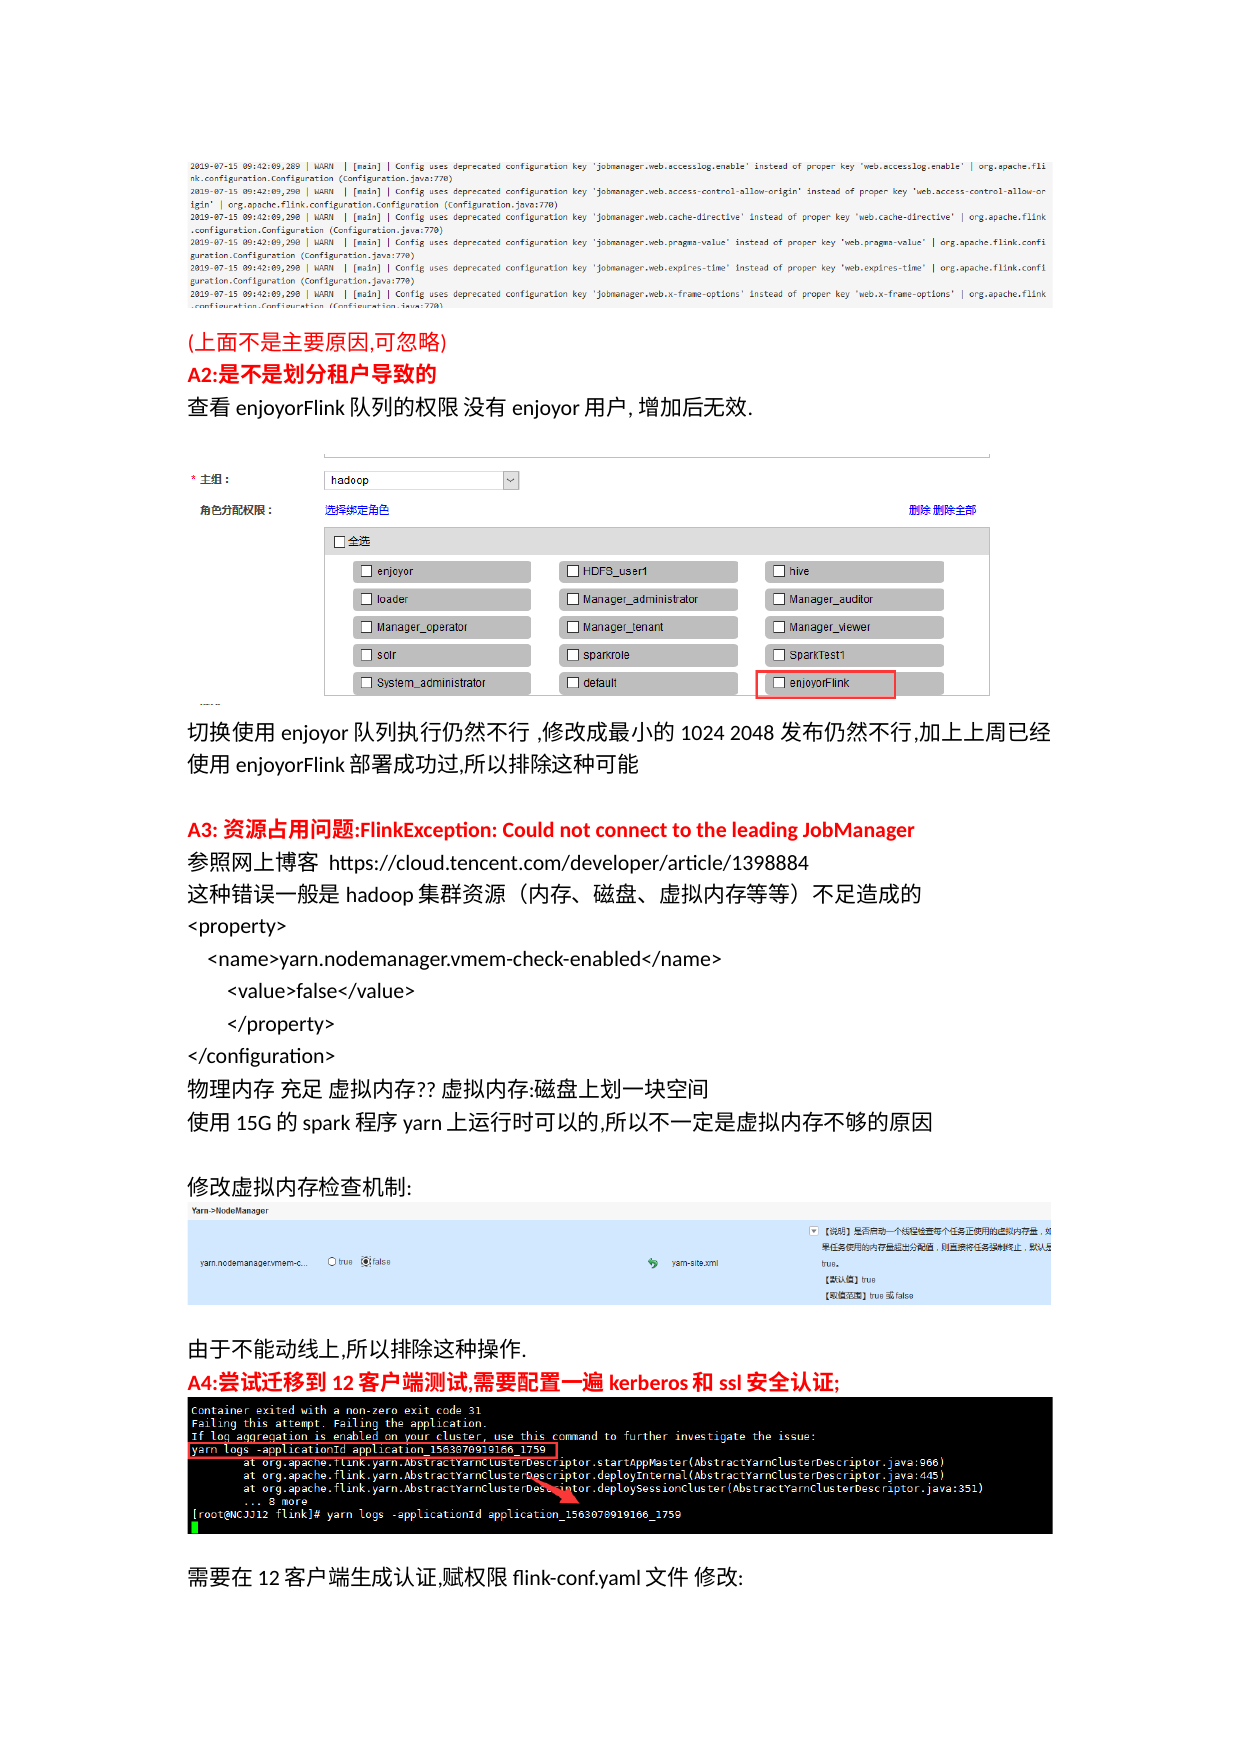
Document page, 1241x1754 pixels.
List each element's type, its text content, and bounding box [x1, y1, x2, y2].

text A2:是不是划分租户导致的 [187, 357, 1053, 389]
text <value>false</value> [187, 974, 1053, 1007]
text 需要在12客户端生成认证,赋权限flink-conf.yaml文件 修改: [187, 1559, 1053, 1592]
text 这种错误一般是 hadoop 集群资源（内存、磁盘、虚拟内存等等）不足造成的 [187, 877, 1053, 909]
text 由于不能动线上,所以排除这种操作. [187, 1332, 1053, 1364]
picture [187, 454, 1053, 705]
text </property> [187, 1007, 1053, 1039]
text A4:尝试迁移到12客户端测试,需要配置一遍kerberos和ssl安全认证; [187, 1364, 1053, 1397]
text 修改虚拟内存检查机制: [187, 1169, 1053, 1202]
text <name>yarn.nodemanager.vmem-check-enabled</name> [187, 942, 1053, 974]
text 物理内存 充足 虚拟内存?? 虚拟内存:磁盘上划一块空间 [187, 1072, 1053, 1104]
text 切换使用enjoyor队列执行仍然不行 ,修改成最小的1024 2048 发布仍然不行,加上上周已经使用enjoyorFlink部署成功过,所以排除这种可能 [187, 714, 1053, 779]
picture [187, 162, 1053, 308]
text 参照网上博客 https://cloud.tencent.com/developer/article/1398884 [187, 844, 1053, 877]
text (上面不是主要原因,可忽略) [187, 324, 1053, 357]
picture [187, 1397, 1053, 1534]
picture [187, 1202, 1053, 1305]
text 使用15G的spark程序yarn上运行时可以的,所以不一定是虚拟内存不够的原因 [187, 1104, 1053, 1137]
text 查看enjoyorFlink队列的权限 没有enjoyor用户, 增加后无效. [187, 389, 1053, 422]
text <property> [187, 909, 1053, 942]
text A3: 资源占用问题:FlinkException: Could not connect to the leading JobManager [187, 812, 1053, 844]
text </configuration> [187, 1039, 1053, 1072]
